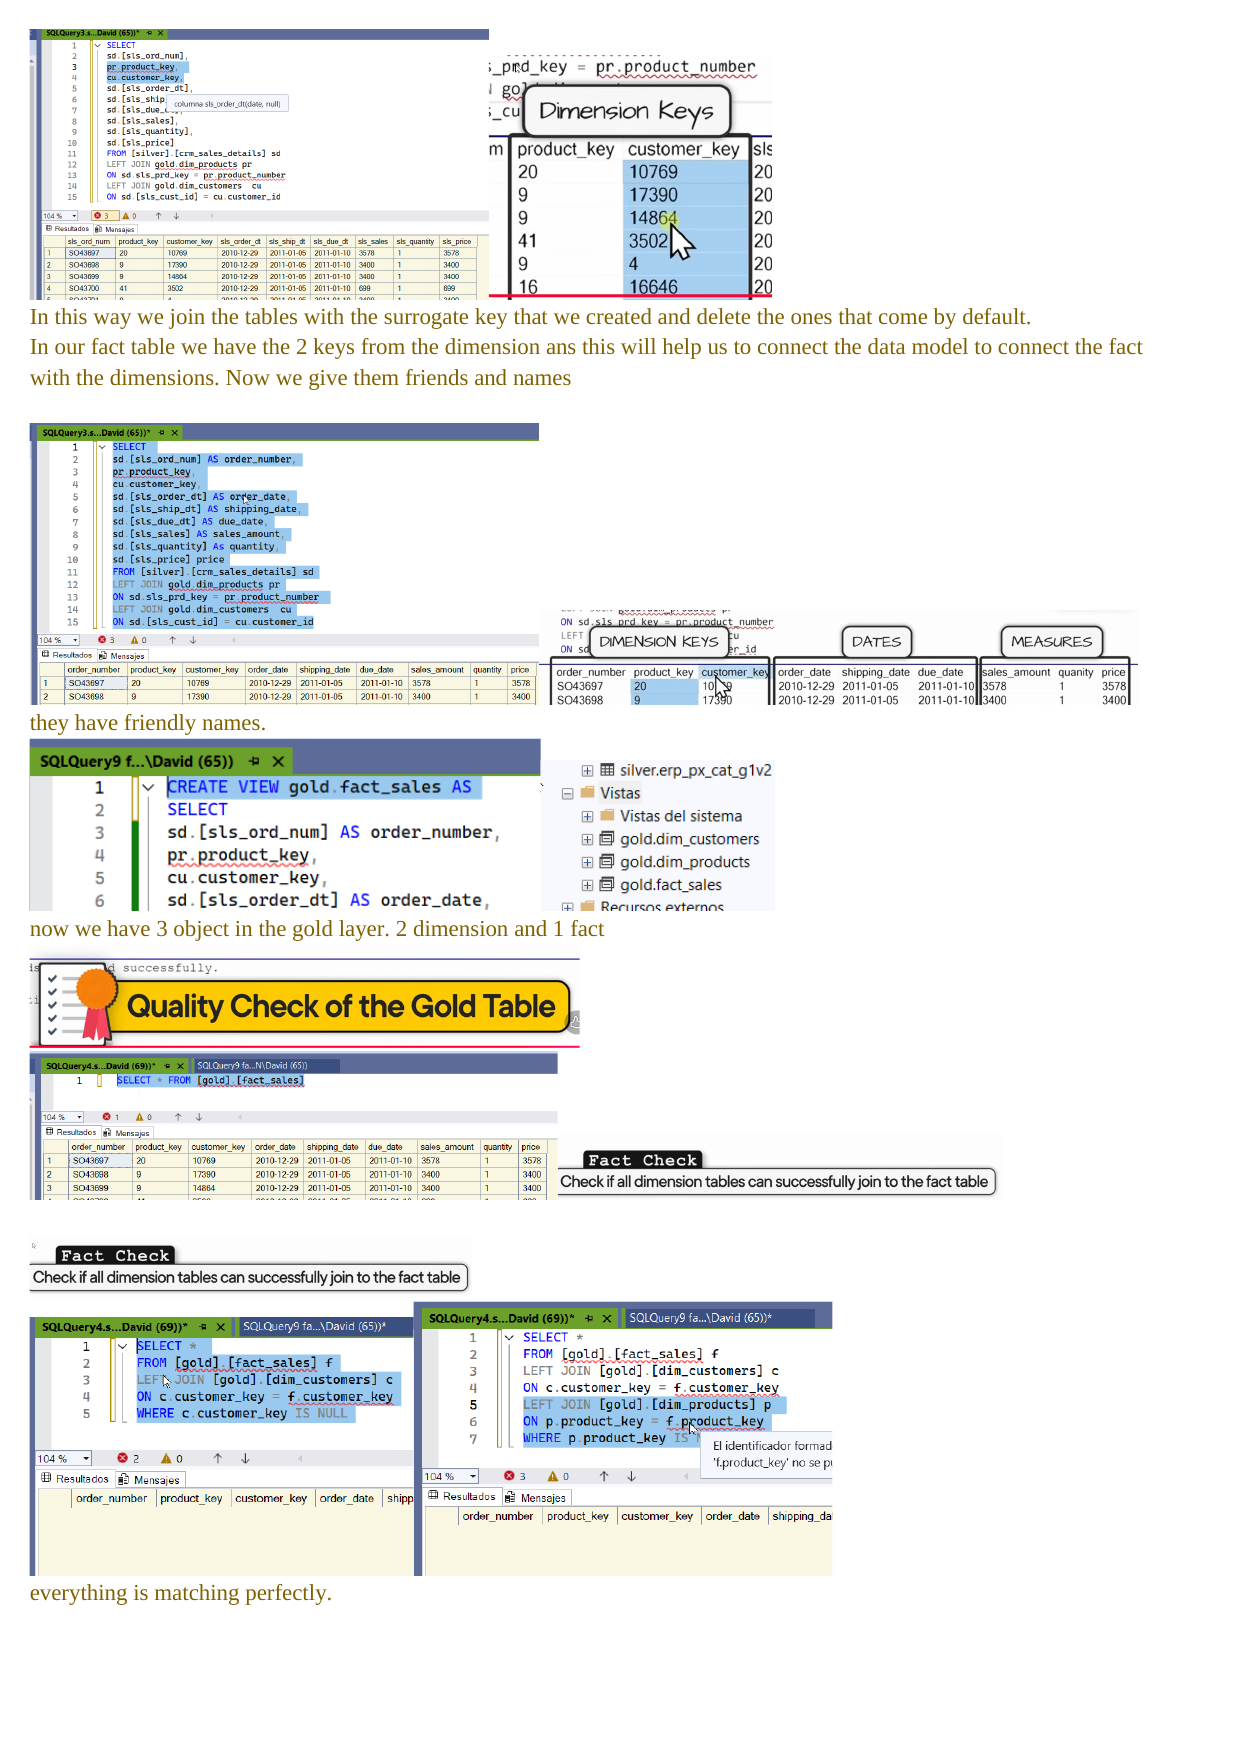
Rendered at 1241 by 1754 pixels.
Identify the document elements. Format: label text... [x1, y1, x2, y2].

text now we have 3 object in the gold layer. 2 dimension and 1 fact [29, 915, 1181, 941]
picture [29, 423, 1138, 705]
picture [29, 1234, 472, 1298]
picture [29, 945, 580, 1048]
text In this way we join the tables with the surrogate key that we created and delete the ones that come by default. [29, 303, 1181, 329]
picture [29, 738, 776, 911]
picture [29, 29, 772, 300]
picture [29, 1051, 1002, 1200]
text In our fact table we have the 2 keys from the dimension ans this will help us to connect the data model to connect the fact with the dimensions. Now we give them friends and names [29, 333, 1181, 390]
text they have friendly names. [29, 709, 1181, 735]
picture [29, 1301, 833, 1576]
text everything is matching perfectly. [29, 1579, 1181, 1606]
